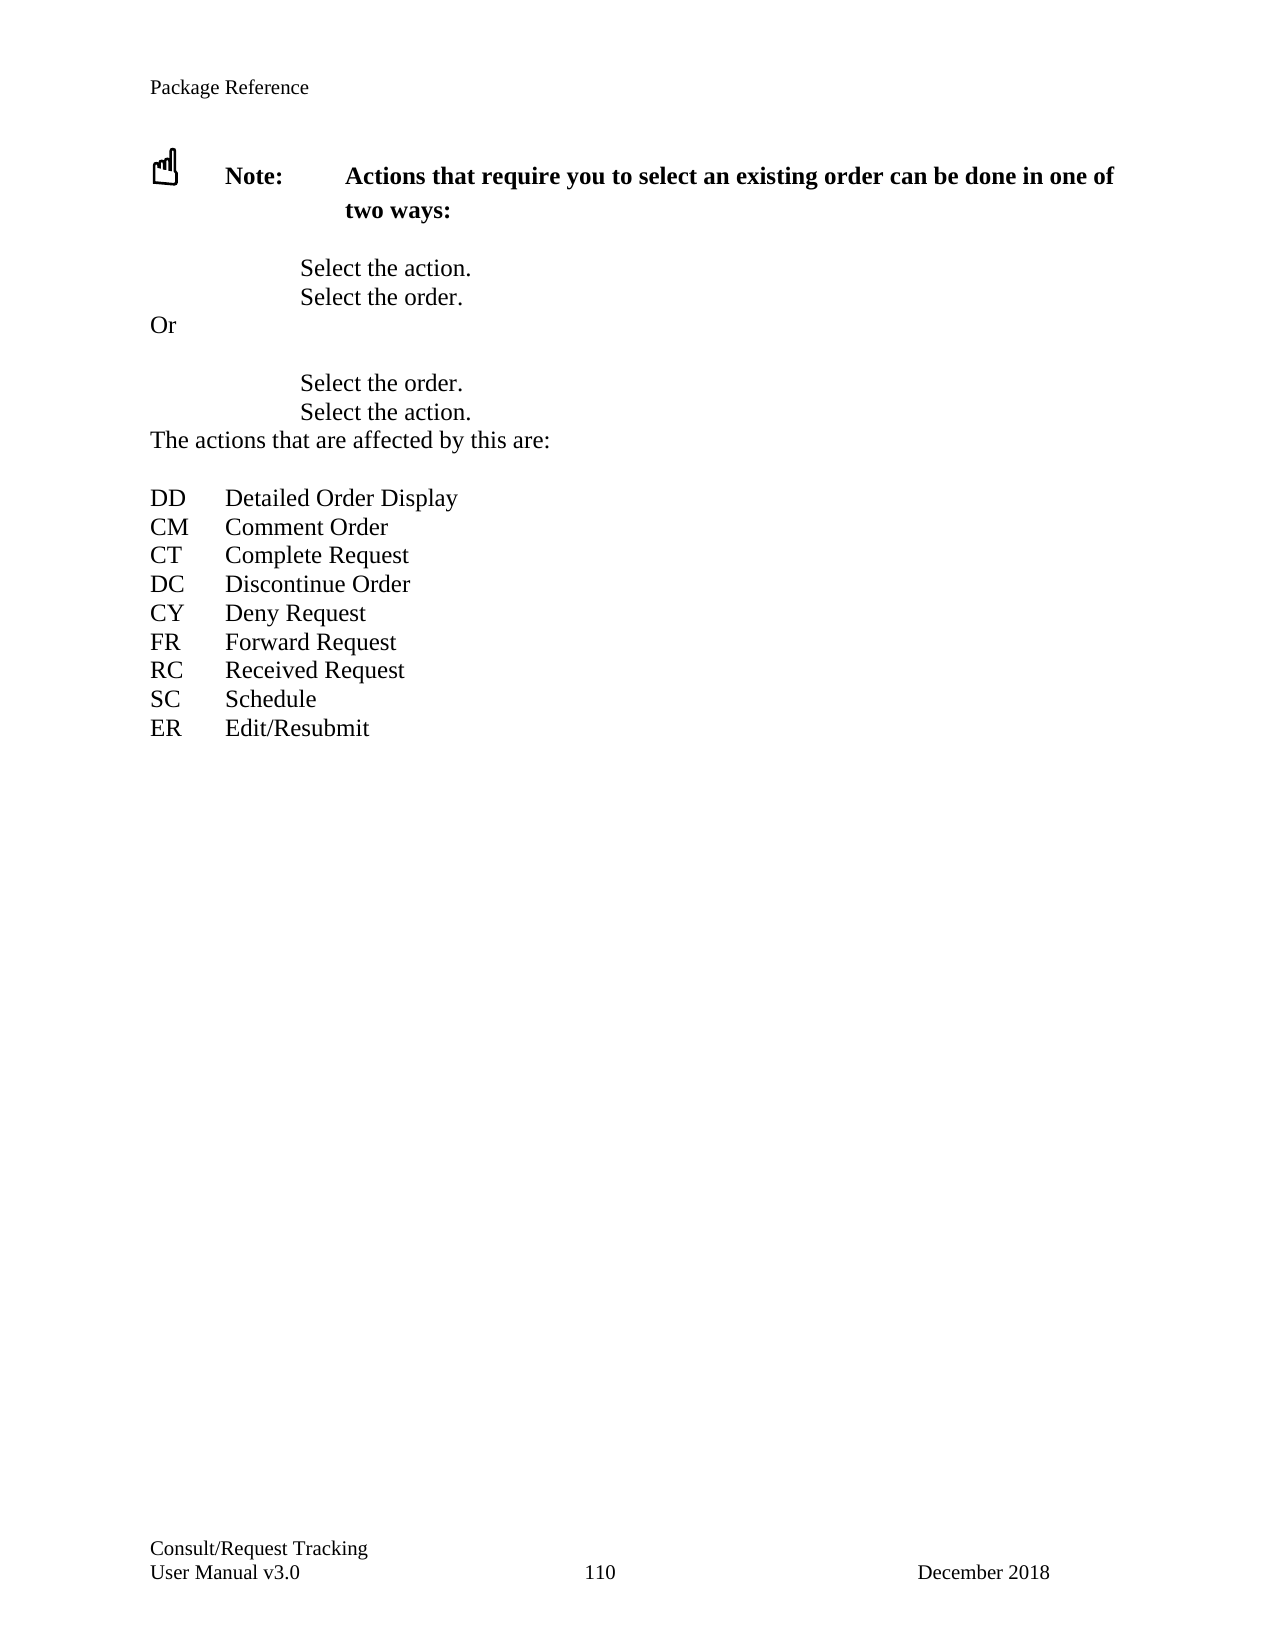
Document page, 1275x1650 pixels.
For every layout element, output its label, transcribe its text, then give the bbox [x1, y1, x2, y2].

list ER Edit/Resubmit [150, 713, 1125, 742]
list Or [150, 311, 1125, 339]
text The actions that are affected by this are: [150, 426, 1125, 454]
list Select the order. [150, 368, 1125, 397]
list Select the order. [150, 282, 1125, 311]
list SC Schedule [150, 684, 1125, 713]
list DC Discontinue Order [150, 569, 1125, 598]
list DD Detailed Order Display [150, 483, 1125, 512]
text Note: Actions that require you to select an existing order can be done in one of two ways: [150, 150, 1125, 224]
list CM Comment Order [150, 512, 1125, 541]
list CY Deny Request [150, 598, 1125, 627]
list Select the action. [150, 253, 1125, 282]
list RC Received Request [150, 656, 1125, 684]
list Select the action. [150, 397, 1125, 426]
list FR Forward Request [150, 627, 1125, 656]
list CT Complete Request [150, 541, 1125, 569]
